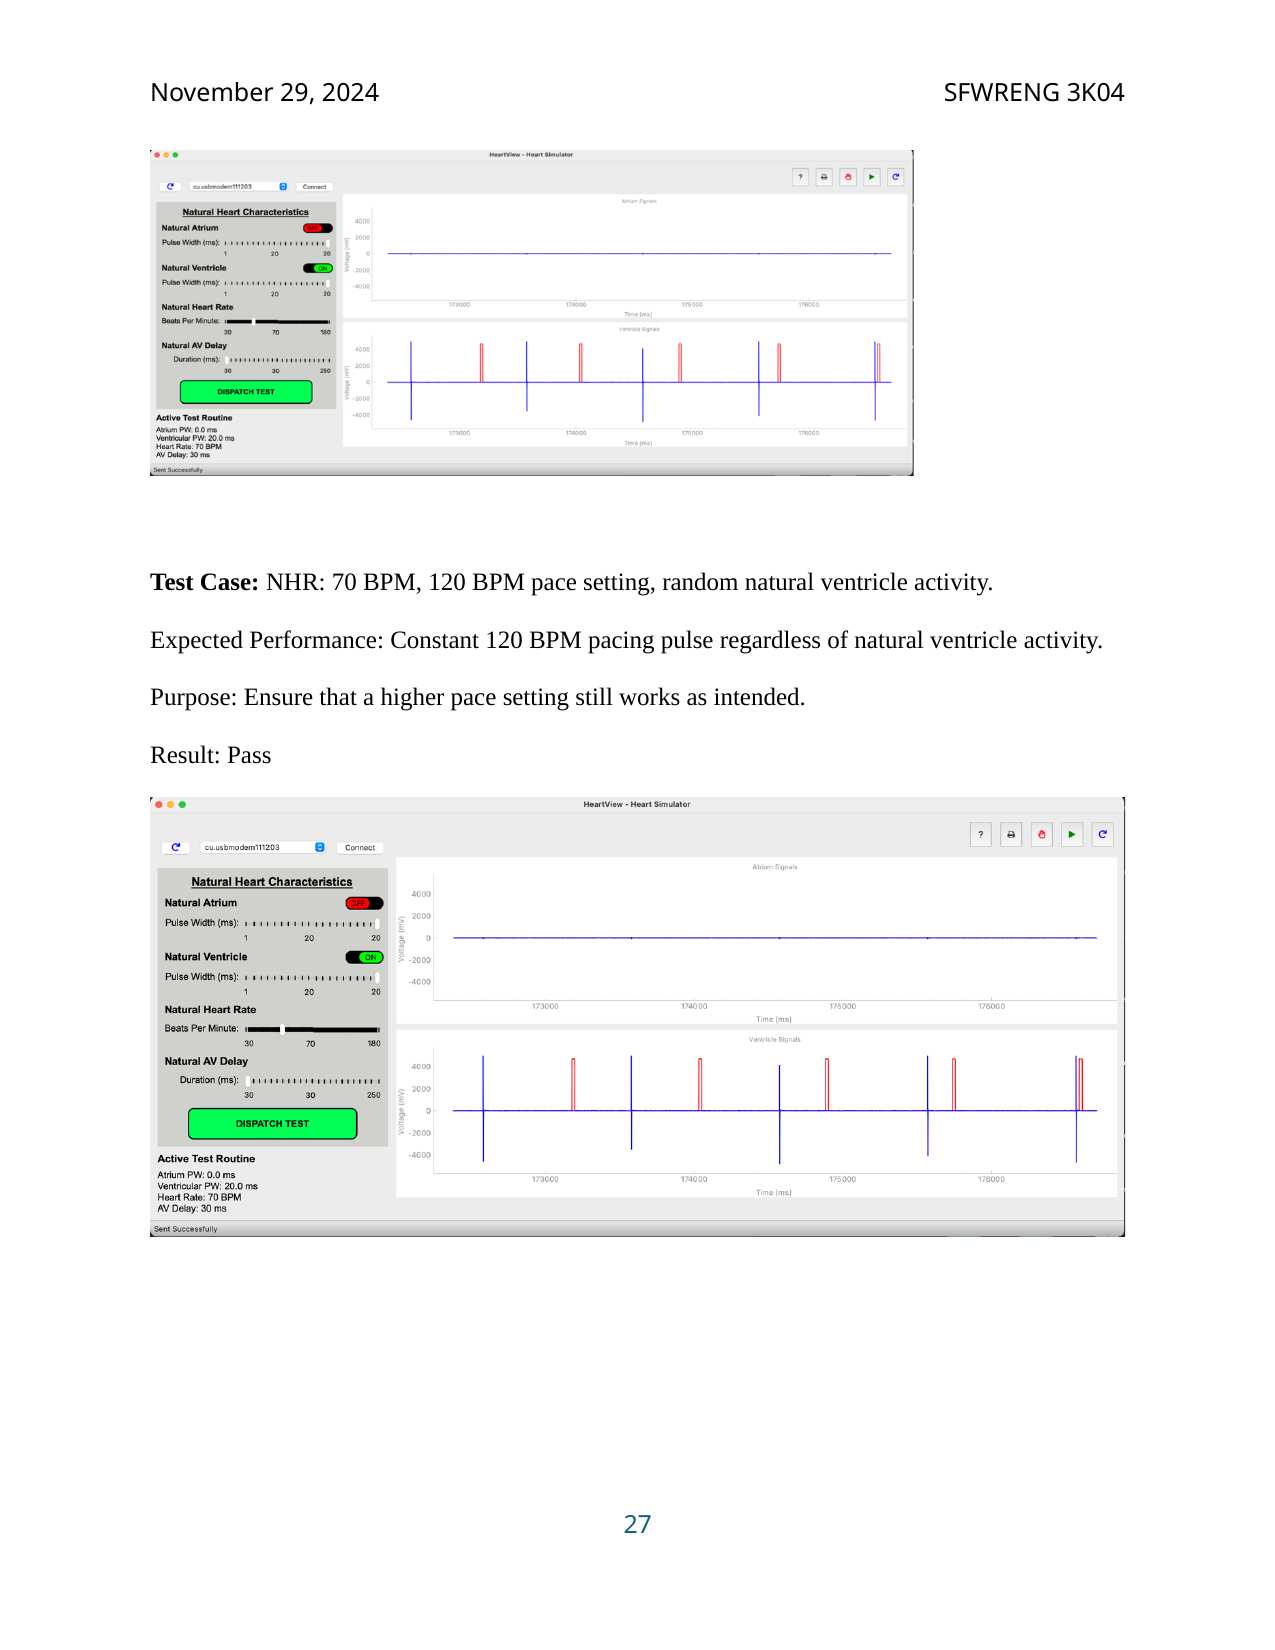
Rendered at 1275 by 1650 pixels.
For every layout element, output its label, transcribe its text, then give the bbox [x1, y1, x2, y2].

text Purpose: Ensure that a higher pace setting still works as intended. [150, 682, 1125, 711]
text Test Case: NHR: 70 BPM, 120 BPM pace setting, random natural ventricle activity. [150, 567, 1125, 596]
picture [150, 150, 914, 476]
text Result: Pass [150, 740, 1125, 769]
text Expected Performance: Constant 120 BPM pacing pulse regardless of natural ventricle activity. [150, 625, 1125, 654]
picture [150, 797, 1125, 1237]
